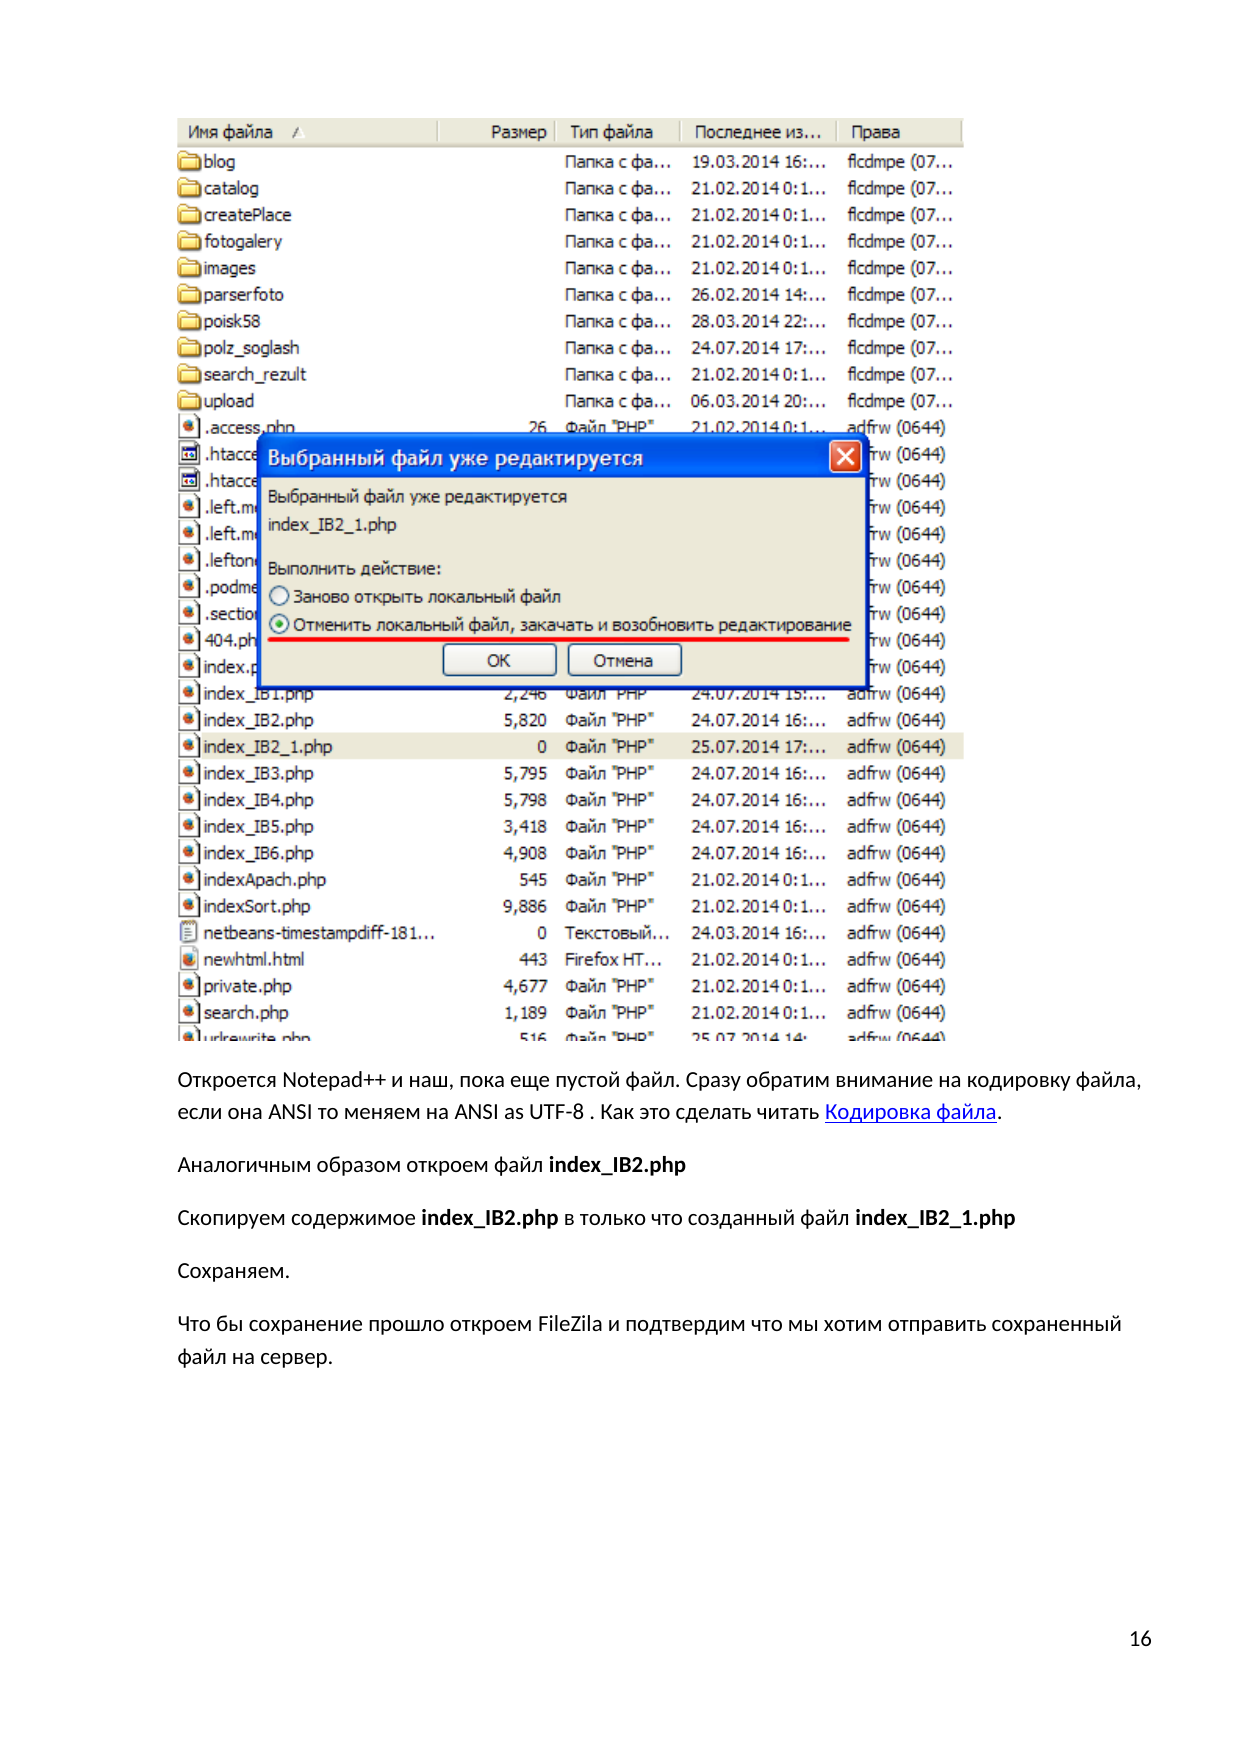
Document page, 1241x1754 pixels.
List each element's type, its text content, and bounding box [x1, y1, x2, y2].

text Сохраняем. [177, 1257, 1152, 1284]
text Аналогичным образом откроем файл index_IB2.php [177, 1151, 1152, 1178]
text Откроется Notepad++ и наш, пока еще пустой файл. Сразу обратим внимание на кодировку файла, если она ANSI то меняем на ANSI as UTF-8 . Как это сделать читать Кодировка файла. [177, 1065, 1152, 1126]
picture [177, 118, 964, 1041]
text Скопируем содержимое index_IB2.php в только что созданный файл index_IB2_1.php [177, 1203, 1152, 1232]
text Что бы сохранение прошло откроем FileZila и подтвердим что мы хотим отправить сохраненный файл на сервер. [177, 1309, 1152, 1370]
